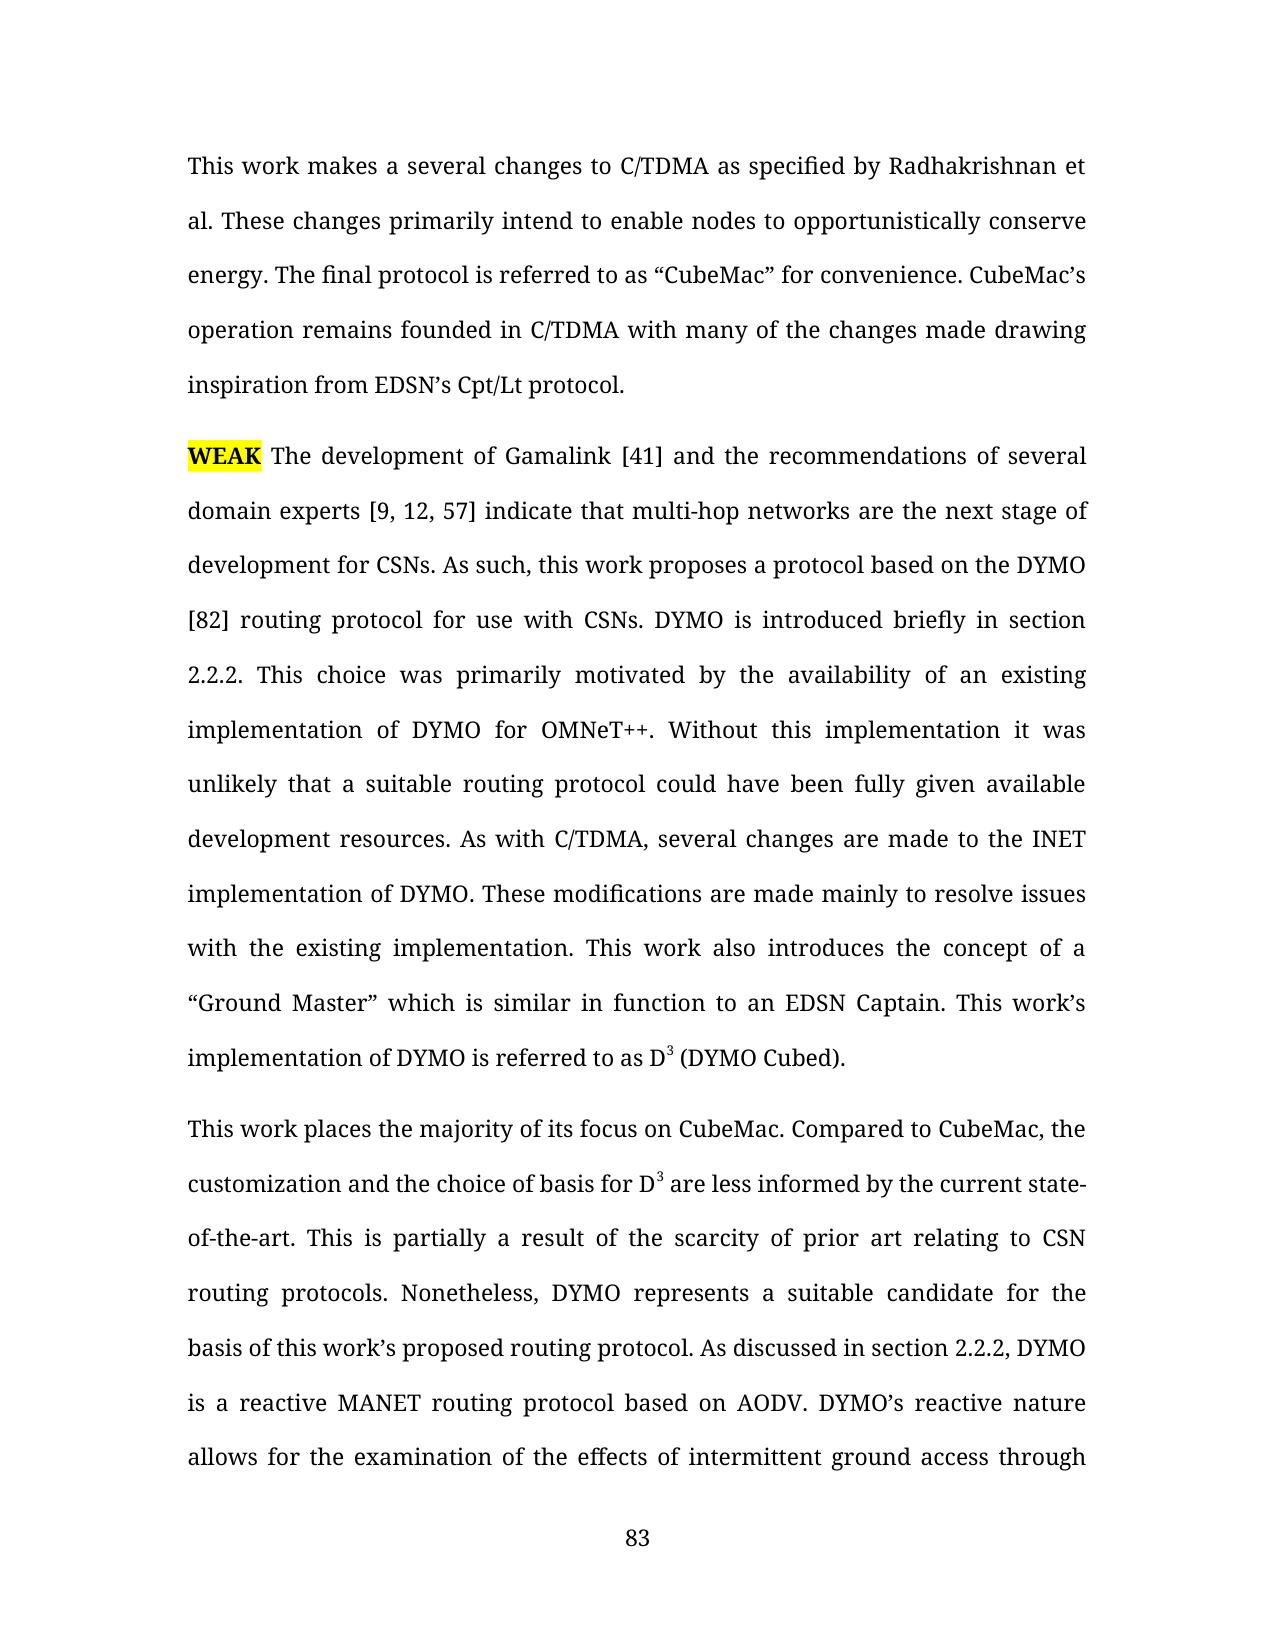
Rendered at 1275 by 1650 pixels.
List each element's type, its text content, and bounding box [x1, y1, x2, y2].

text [187, 1113, 1087, 1472]
text This work makes a several changes to C/TDMA as specified by Radhakrishnan et al. These changes primarily intend to enable nodes to opportunistically conserve energy. The final protocol is referred to as “CubeMac” for convenience. CubeMac’s operation remains founded in C/TDMA with many of the changes made drawing inspiration from EDSN’s Cpt/Lt protocol. [187, 150, 1087, 400]
text WEAK The development of Gamalink [41] and the recommendations of several domain experts [9, 12, 57] indicate that multi-hop networks are the next stage of development for CSNs. As such, this work proposes a protocol based on the DYMO [82] routing protocol for use with CSNs. DYMO is introduced briefly in section 2.2.2. This choice was primarily motivated by the availability of an existing implementation of DYMO for OMNeT++. Without this implementation it was unlikely that a suitable routing protocol could have been fully given available development resources. As with C/TDMA, several changes are made to the INET implementation of DYMO. These modifications are made mainly to resolve issues with the existing implementation. This work also introduces the concept of a “Ground Master” which is similar in function to an EDSN Captain. This work’s implementation of DYMO is referred to as D3 (DYMO Cubed). [187, 440, 1087, 1073]
